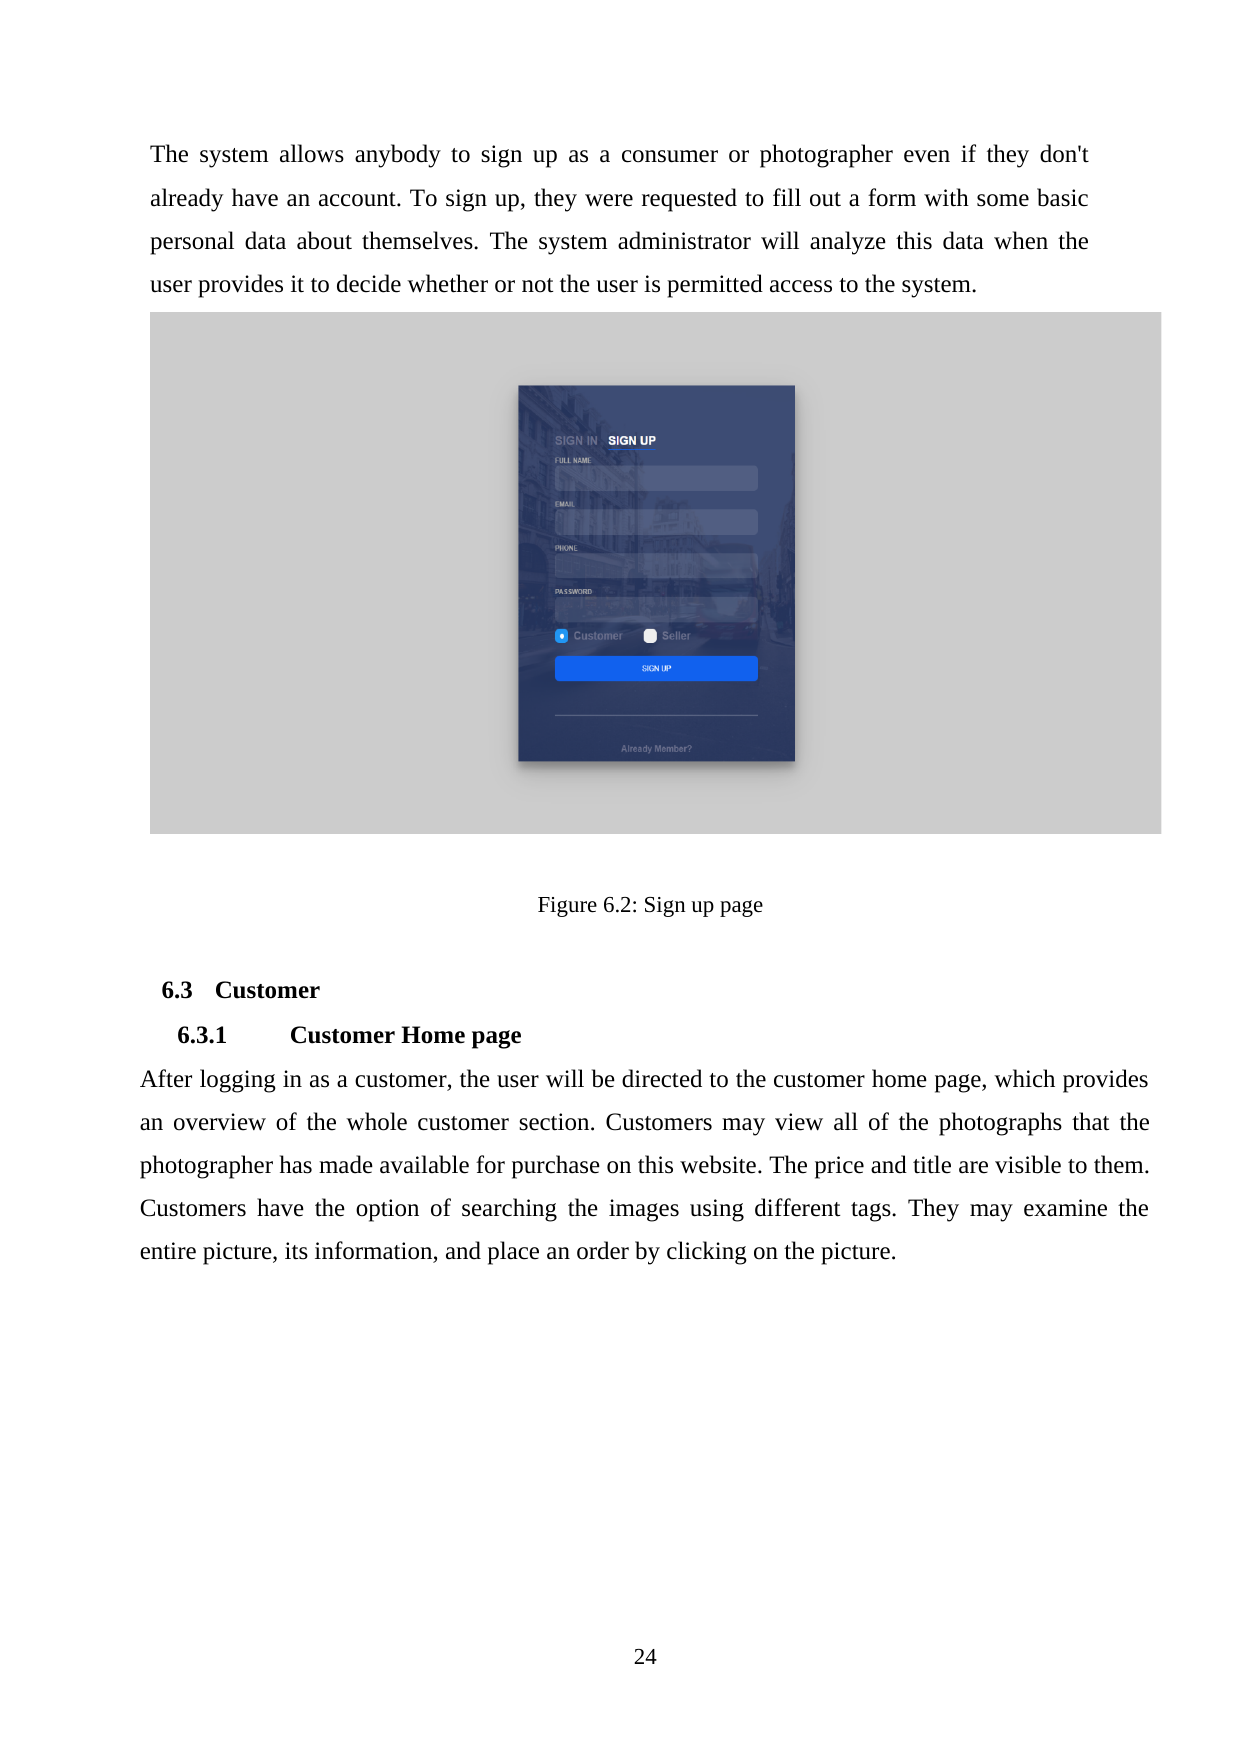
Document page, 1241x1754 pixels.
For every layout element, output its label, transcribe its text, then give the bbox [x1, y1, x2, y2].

list Customer [177, 976, 1151, 1004]
subtitle The system allows anybody to sign up as a consumer or photographer even if they don't already have an account. To sign up, they were requested to fill out a form with some basic personal data about themselves. The system administrator will analyze this data when the user provides it to decide whether or not the user is permitted access to the system. [150, 139, 1090, 298]
list Customer Home page [177, 1020, 1151, 1048]
subtitle Figure 6.2: Sign up page [150, 891, 1151, 917]
picture [150, 312, 1162, 834]
text After logging in as a customer, the user will be directed to the customer home page, which provides an overview of the whole customer section. Customers may view all of the photographs that the photographer has made available for purchase on this website. The price and title are visible to them. Customers have the option of searching the images using different tags. They may examine the entire picture, its information, and place an order by clicking on the picture. [139, 1064, 1151, 1265]
